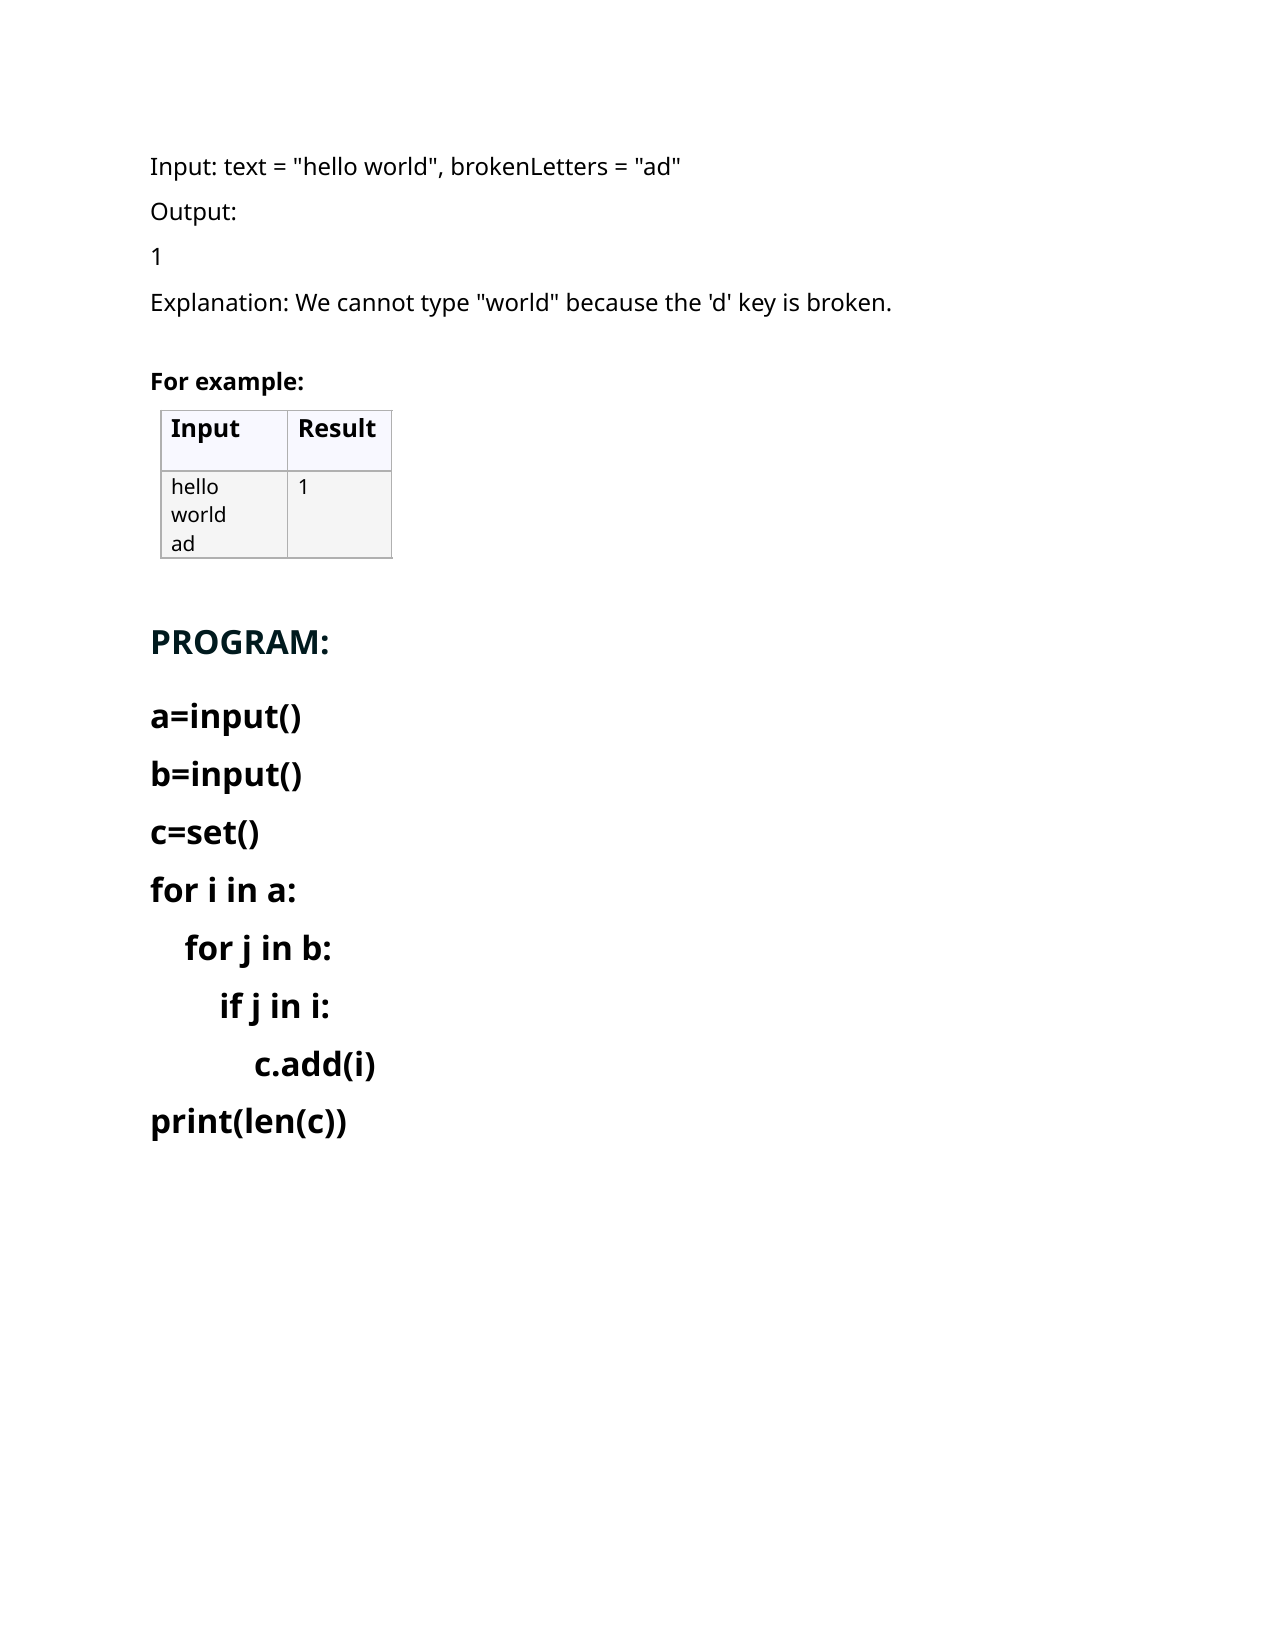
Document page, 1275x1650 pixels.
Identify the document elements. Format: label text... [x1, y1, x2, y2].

text Explanation: We cannot type "world" because the 'd' key is broken. [150, 285, 1125, 318]
text 1 [150, 240, 1125, 273]
text For example: [150, 364, 1125, 397]
text Input: text = "hello world", brokenLetters = "ad" [150, 150, 1125, 183]
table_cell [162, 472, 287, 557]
text c=set() [150, 809, 1125, 854]
text print(len(c)) [150, 1098, 1125, 1144]
text b=input() [150, 751, 1125, 796]
text for j in b: [150, 924, 1125, 970]
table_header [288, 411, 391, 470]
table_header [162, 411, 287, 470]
text c.add(i) [150, 1040, 1125, 1086]
text for i in a: [150, 867, 1125, 912]
text if j in i: [150, 982, 1125, 1028]
text a=input() [150, 693, 1125, 738]
text Output: [150, 195, 1125, 228]
text PROGRAM: [150, 619, 1125, 664]
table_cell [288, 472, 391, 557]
